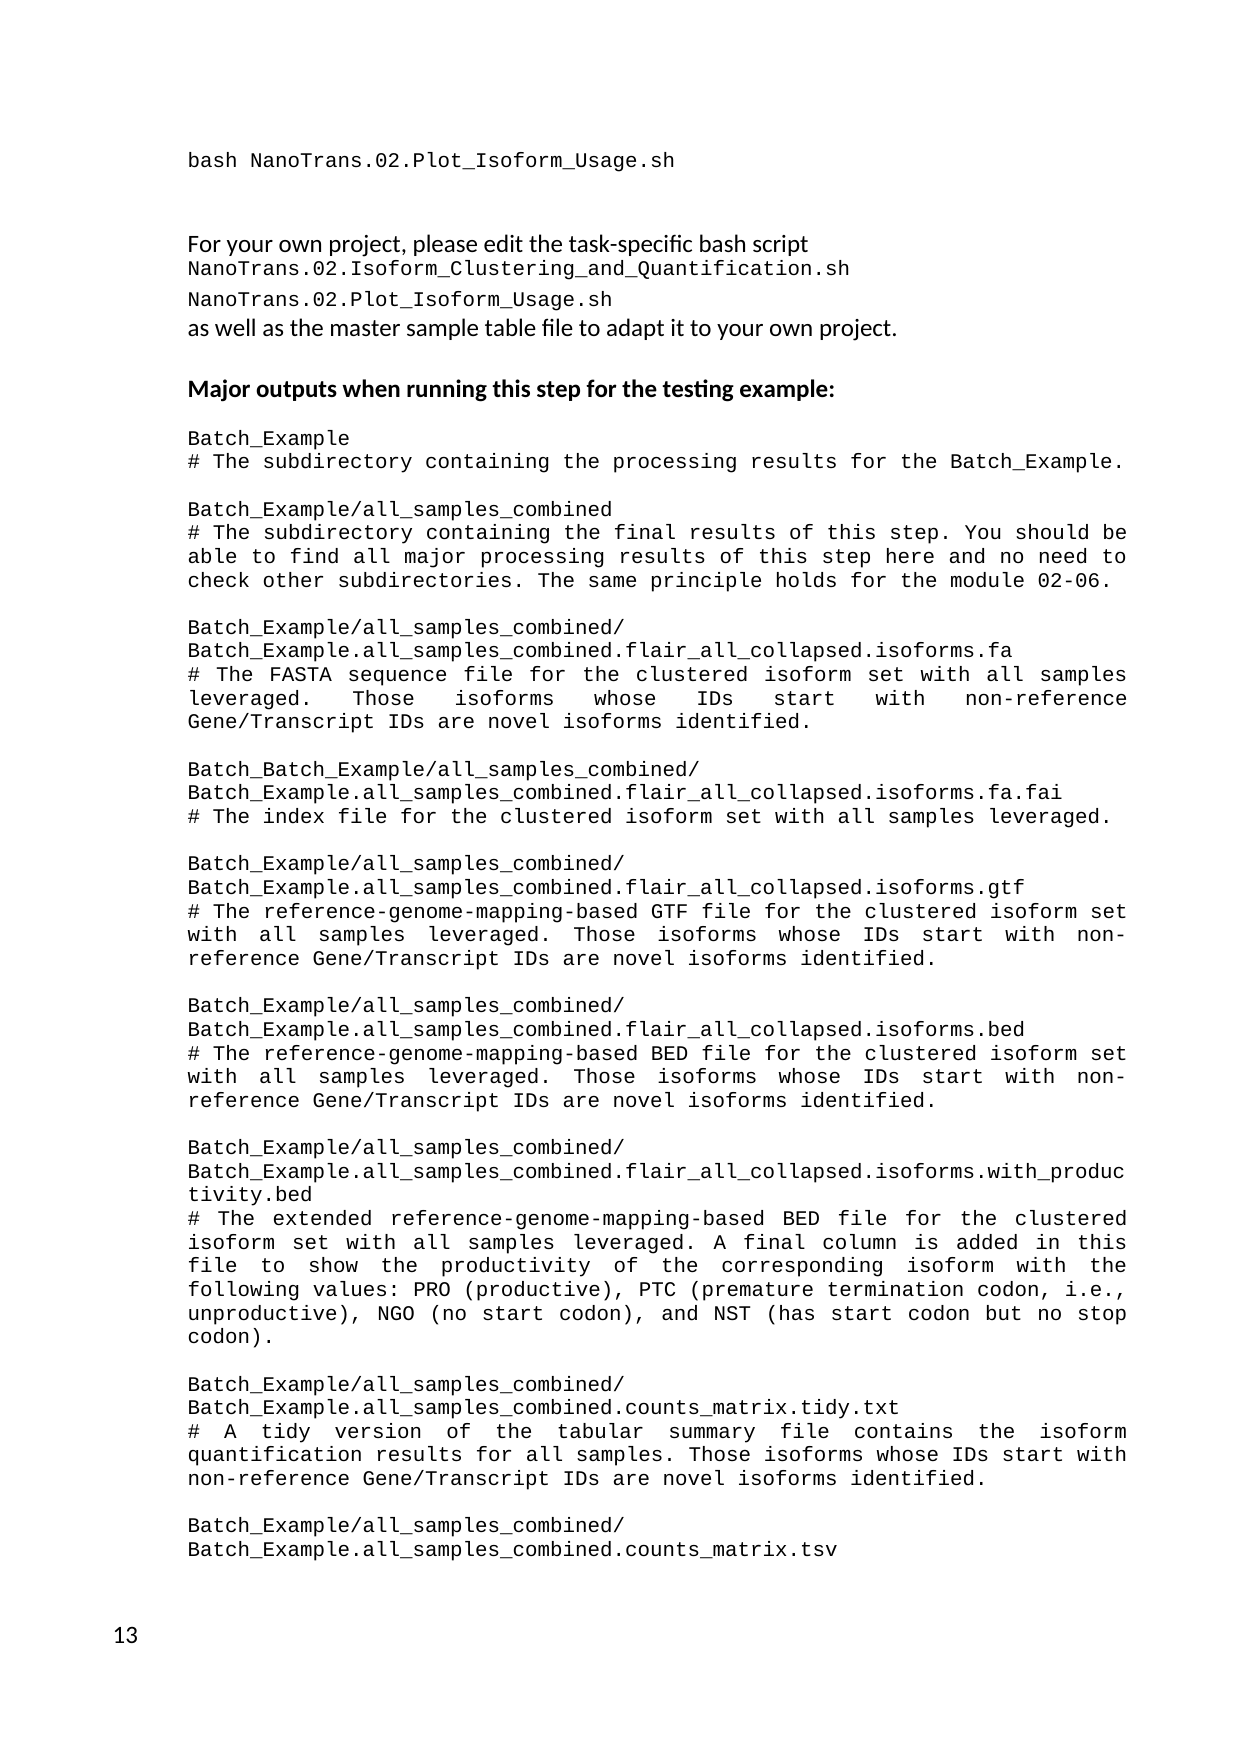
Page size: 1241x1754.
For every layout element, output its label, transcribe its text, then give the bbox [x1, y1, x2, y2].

list Batch_Batch_Example/all_samples_combined/Batch_Example.all_samples_combined.flair_all_collapsed.isoforms.fa.fai [187, 759, 1128, 806]
list Batch_Example/all_samples_combined/Batch_Example.all_samples_combined.flair_all_collapsed.isoforms.with_productivity.bed [187, 1137, 1128, 1208]
list For your own project, please edit the task-specific bash script [187, 228, 1128, 258]
list # A tidy version of the tabular summary file contains the isoform quantification results for all samples. Those isoforms whose IDs start with non-reference Gene/Transcript IDs are novel isoforms identified. [187, 1421, 1128, 1492]
list # The reference-genome-mapping-based BED file for the clustered isoform set with all samples leveraged. Those isoforms whose IDs start with non-reference Gene/Transcript IDs are novel isoforms identified. [187, 1042, 1128, 1113]
list Batch_Example/all_samples_combined/Batch_Example.all_samples_combined.flair_all_collapsed.isoforms.bed [187, 995, 1128, 1042]
list Batch_Example/all_samples_combined/Batch_Example.all_samples_combined.flair_all_collapsed.isoforms.fa [187, 617, 1128, 664]
list # The subdirectory containing the processing results for the Batch_Example. [187, 451, 1128, 475]
list # The reference-genome-mapping-based GTF file for the clustered isoform set with all samples leveraged. Those isoforms whose IDs start with non-reference Gene/Transcript IDs are novel isoforms identified. [187, 901, 1128, 972]
list # The index file for the clustered isoform set with all samples leveraged. [187, 806, 1128, 830]
list NanoTrans.02.Isoform_Clustering_and_Quantification.sh NanoTrans.02.Plot_Isoform_Usage.sh [187, 258, 1128, 312]
list Batch_Example/all_samples_combined/Batch_Example.all_samples_combined.counts_matrix.tsv [187, 1515, 1128, 1563]
list Batch_Example/all_samples_combined/Batch_Example.all_samples_combined.counts_matrix.tidy.txt [187, 1373, 1128, 1421]
list bash NanoTrans.02.Plot_Isoform_Usage.sh [187, 150, 1128, 174]
list Major outputs when running this step for the testing example: [187, 373, 1128, 404]
list as well as the master sample table file to adapt it to your own project. [187, 312, 1128, 343]
list # The extended reference-genome-mapping-based BED file for the clustered isoform set with all samples leveraged. A final column is added in this file to show the productivity of the corresponding isoform with the following values: PRO (productive), PTC (premature termination codon, i.e., unproductive), NGO (no start codon), and NST (has start codon but no stop codon). [187, 1208, 1128, 1350]
list Batch_Example [187, 428, 1128, 451]
list Batch_Example/all_samples_combined [187, 499, 1128, 522]
list # The FASTA sequence file for the clustered isoform set with all samples leveraged. Those isoforms whose IDs start with non-reference Gene/Transcript IDs are novel isoforms identified. [187, 664, 1128, 735]
list Batch_Example/all_samples_combined/Batch_Example.all_samples_combined.flair_all_collapsed.isoforms.gtf [187, 853, 1128, 901]
text # The subdirectory containing the final results of this step. You should be able to find all major processing results of this step here and no need to check other subdirectories. The same principle holds for the module 02-06. [187, 522, 1128, 593]
